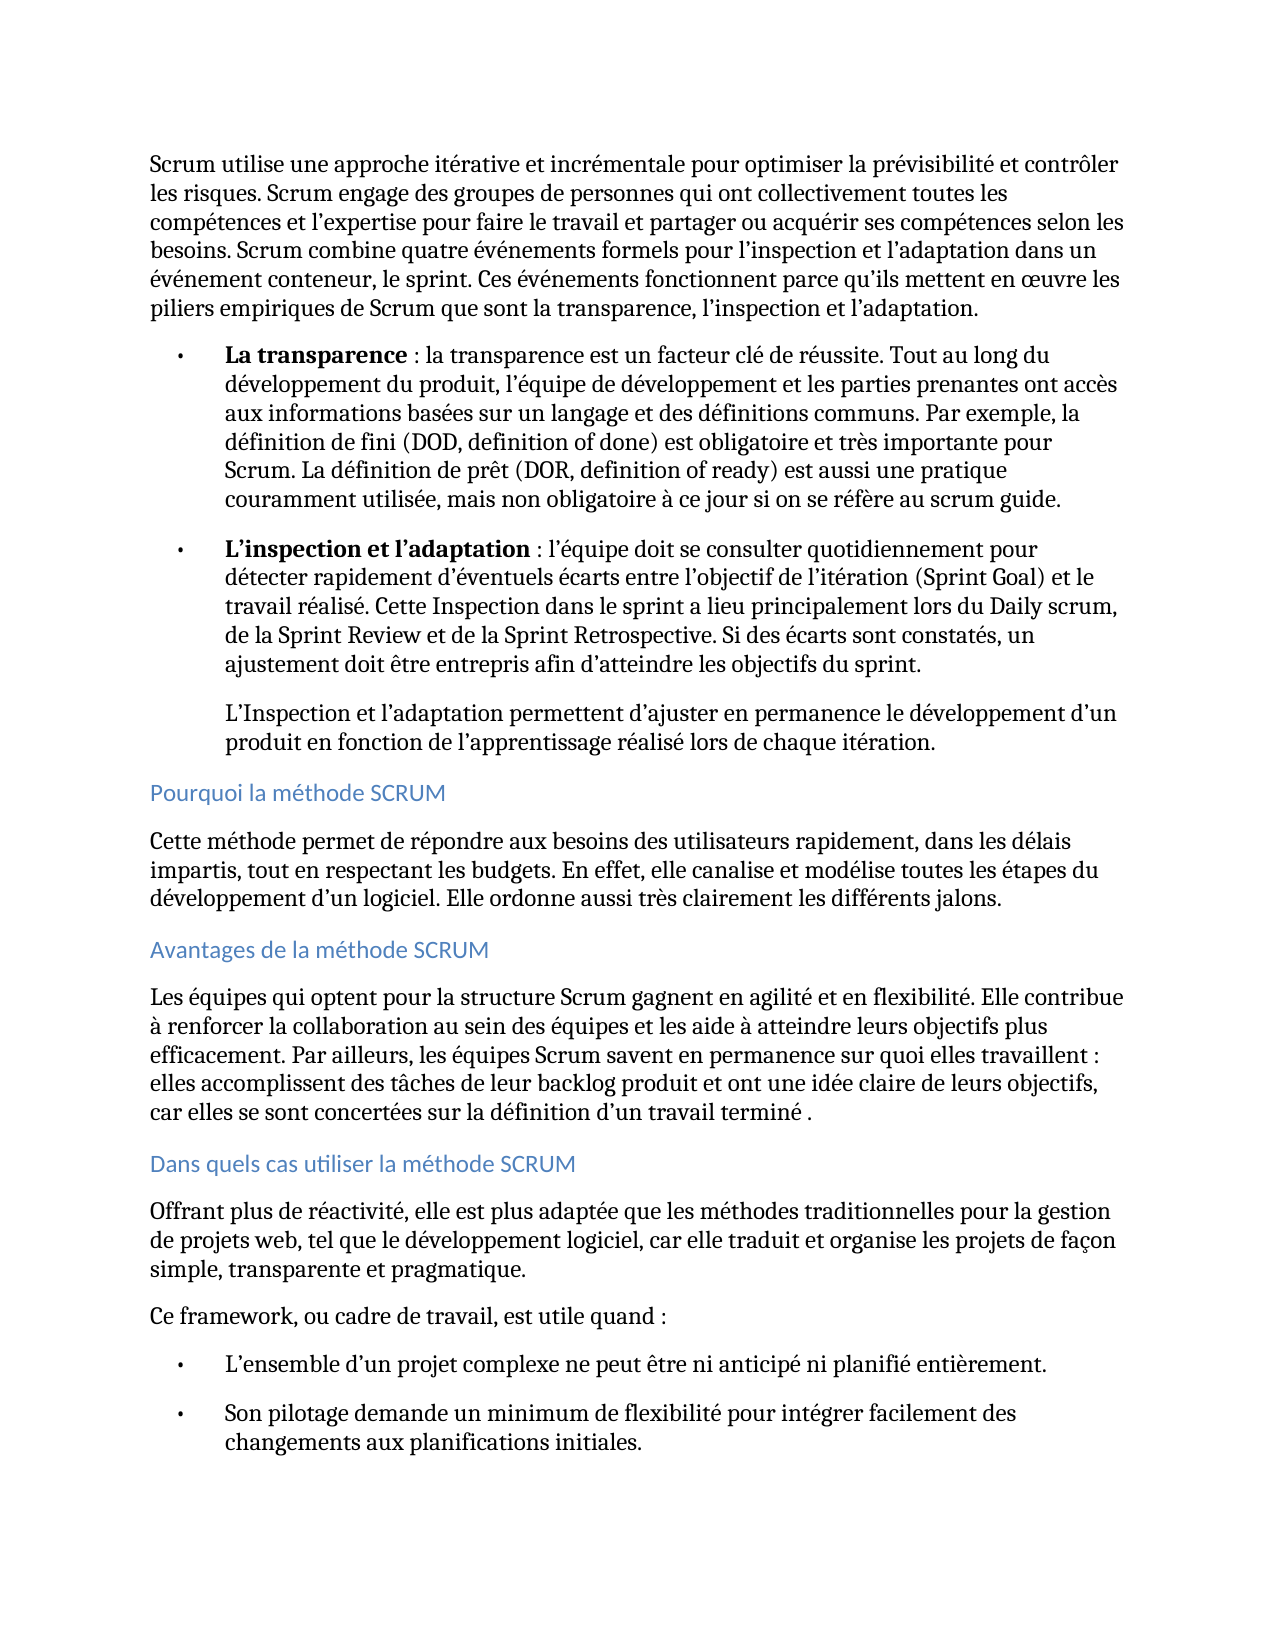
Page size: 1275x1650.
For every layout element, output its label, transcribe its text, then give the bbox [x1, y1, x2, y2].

text Scrum utilise une approche itérative et incrémentale pour optimiser la prévisibilité et contrôler les risques. Scrum engage des groupes de personnes qui ont collectivement toutes les compétences et l’expertise pour faire le travail et partager ou acquérir ses compétences selon les besoins. Scrum combine quatre événements formels pour l’inspection et l’adaptation dans un événement conteneur, le sprint. Ces événements fonctionnent parce qu’ils mettent en œuvre les piliers empiriques de Scrum que sont la transparence, l’inspection et l’adaptation. [150, 150, 1125, 322]
text Les équipes qui optent pour la structure Scrum gagnent en agilité et en flexibilité. Elle contribue à renforcer la collaboration au sein des équipes et les aide à atteindre leurs objectifs plus efficacement. Par ailleurs, les équipes Scrum savent en permanence sur quoi elles travaillent : elles accomplissent des tâches de leur backlog produit et ont une idée claire de leurs objectifs, car elles se sont concertées sur la définition d’un travail terminé . [150, 983, 1125, 1127]
list Son pilotage demande un minimum de flexibilité pour intégrer facilement des changements aux planifications initiales. [175, 1399, 1125, 1457]
list L’Inspection et l’adaptation permettent d’ajuster en permanence le développement d’un produit en fonction de l’apprentissage réalisé lors de chaque itération. [175, 699, 1125, 757]
text Ce framework, ou cadre de travail, est utile quand : [150, 1302, 1125, 1331]
list L’ensemble d’un projet complexe ne peut être ni anticipé ni planifié entièrement. [175, 1349, 1125, 1378]
list La transparence : la transparence est un facteur clé de réussite. Tout au long du développement du produit, l’équipe de développement et les parties prenantes ont accès aux informations basées sur un langage et des définitions communs. Par exemple, la définition de fini (DOD, definition of done) est obligatoire et très importante pour Scrum. La définition de prêt (DOR, definition of ready) est aussi une pratique couramment utilisée, mais non obligatoire à ce jour si on se réfère au scrum guide. [175, 341, 1125, 514]
subtitle Pourquoi la méthode SCRUM [150, 777, 1125, 808]
text Offrant plus de réactivité, elle est plus adaptée que les méthodes traditionnelles pour la gestion de projets web, tel que le développement logiciel, car elle traduit et organise les projets de façon simple, transparente et pragmatique. [150, 1197, 1125, 1283]
subtitle Avantages de la méthode SCRUM [150, 934, 1125, 964]
subtitle Dans quels cas utiliser la méthode SCRUM [150, 1148, 1125, 1178]
text Cette méthode permet de répondre aux besoins des utilisateurs rapidement, dans les délais impartis, tout en respectant les budgets. En effet, elle canalise et modélise toutes les étapes du développement d’un logiciel. Elle ordonne aussi très clairement les différents jalons. [150, 827, 1125, 913]
list L’inspection et l’adaptation : l’équipe doit se consulter quotidiennement pour détecter rapidement d’éventuels écarts entre l’objectif de l’itération (Sprint Goal) et le travail réalisé. Cette Inspection dans le sprint a lieu principalement lors du Daily scrum, de la Sprint Review et de la Sprint Retrospective. Si des écarts sont constatés, un ajustement doit être entrepris afin d’atteindre les objectifs du sprint. [175, 534, 1125, 678]
